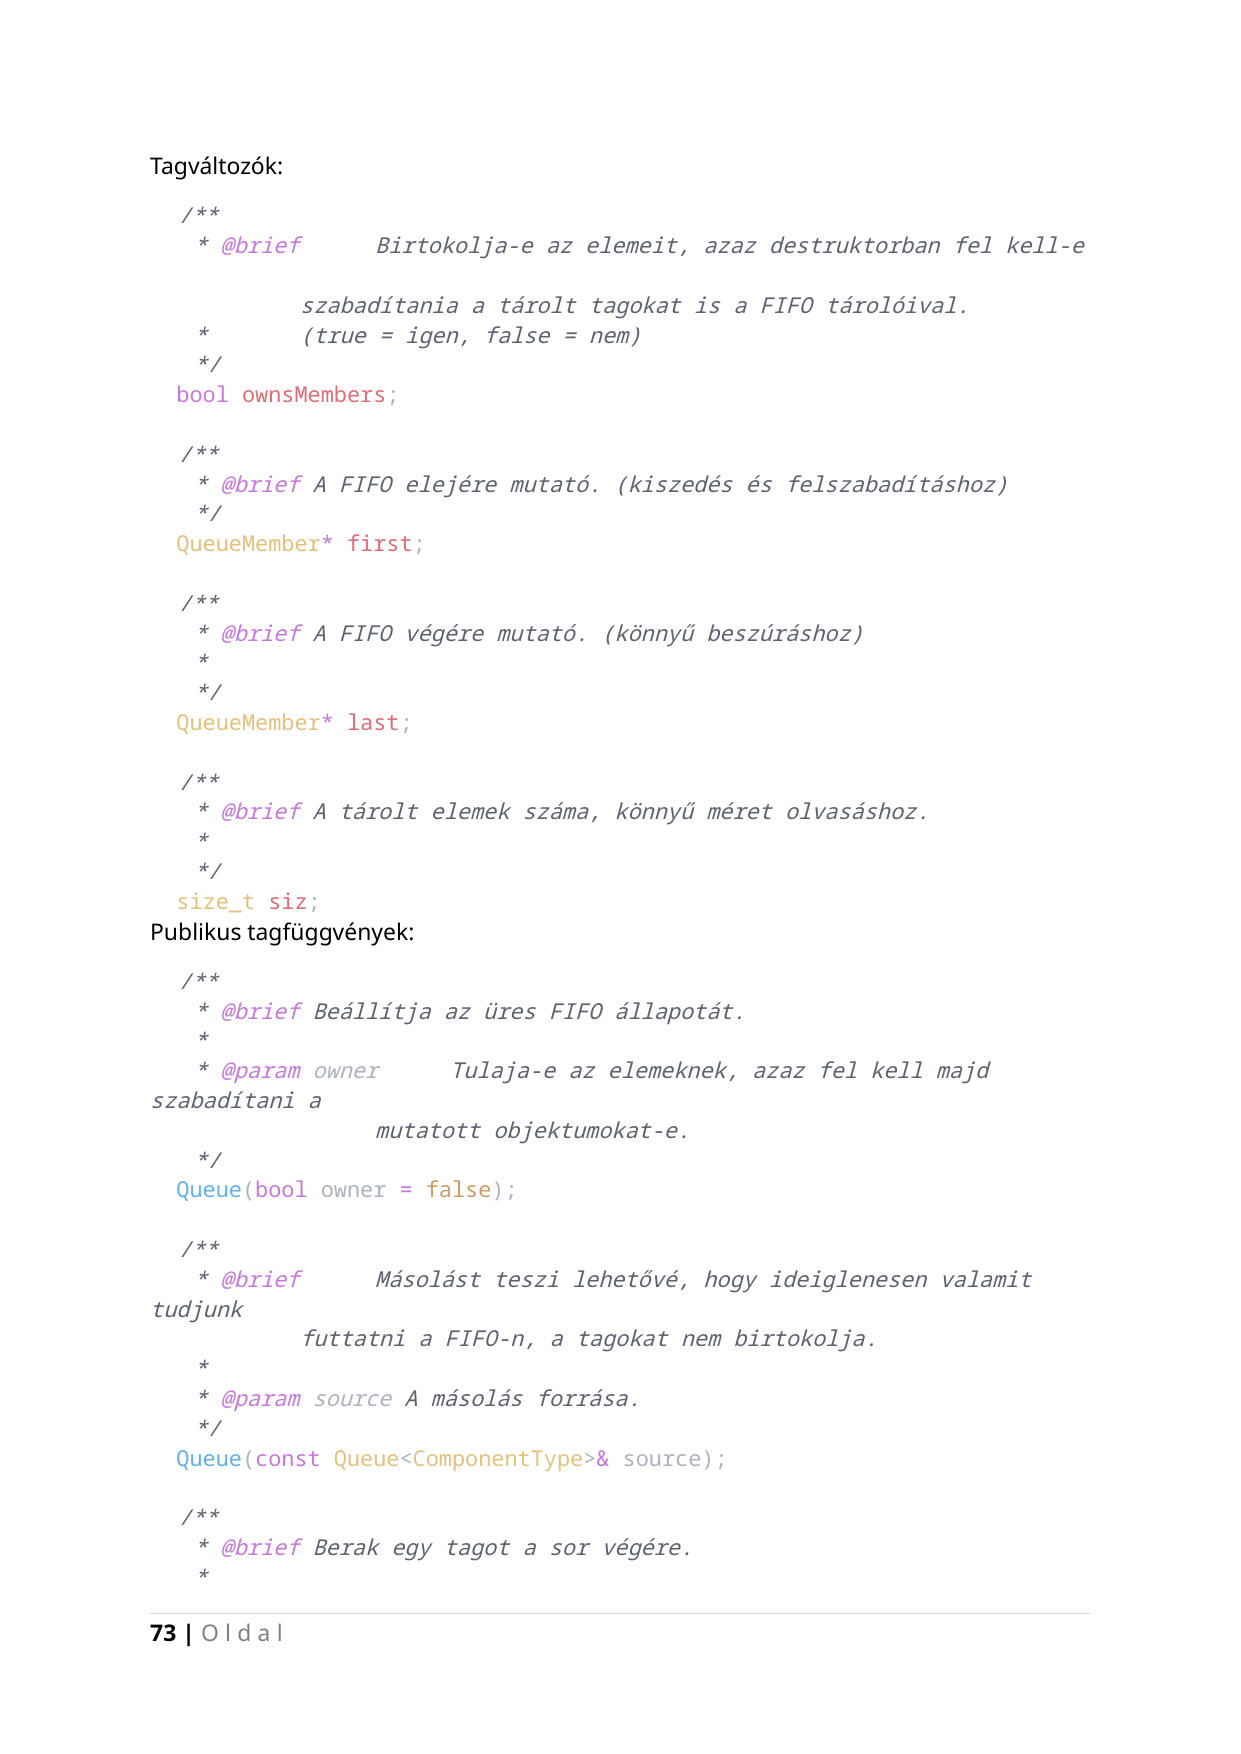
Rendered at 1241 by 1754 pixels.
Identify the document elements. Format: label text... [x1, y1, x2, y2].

text * [150, 1025, 1090, 1055]
text * [150, 826, 1090, 856]
text * @brief A FIFO végére mutató. (könnyű beszúráshoz) [150, 617, 1090, 647]
text */ [150, 498, 1090, 528]
text * @brief Másolást teszi lehetővé, hogy ideiglenesen valamit tudjunk futtatni a FIFO-n, a tagokat nem birtokolja. [150, 1264, 1090, 1353]
text * [150, 647, 1090, 677]
text * @brief Beállítja az üres FIFO állapotát. [150, 996, 1090, 1025]
text */ [150, 1144, 1090, 1174]
text * @param owner Tulaja-e az elemeknek, azaz fel kell majd szabadítani a mutatott objektumokat-e. [150, 1055, 1090, 1144]
text Queue(bool owner = false); [150, 1174, 1090, 1204]
text * [150, 1562, 1090, 1591]
text * @param source A másolás forrása. [150, 1383, 1090, 1413]
text */ [150, 677, 1090, 707]
text Queue(const Queue<ComponentType>& source); [150, 1442, 1090, 1472]
text * @brief Birtokolja-e az elemeit, azaz destruktorban fel kell-e szabadítania a tárolt tagokat is a FIFO tárolóival. [150, 230, 1090, 319]
text QueueMember* last; [150, 707, 1090, 737]
text Tagváltozók: [150, 150, 1090, 181]
text * @brief Berak egy tagot a sor végére. [150, 1532, 1090, 1562]
text /** [150, 200, 1090, 230]
text /** [150, 1502, 1090, 1532]
text */ [150, 856, 1090, 886]
text * @brief A tárolt elemek száma, könnyű méret olvasáshoz. [150, 796, 1090, 826]
text bool ownsMembers; [150, 379, 1090, 409]
text * (true = igen, false = nem) [150, 319, 1090, 349]
text /** [150, 439, 1090, 468]
text * @brief A FIFO elejére mutató. (kiszedés és felszabadításhoz) [150, 468, 1090, 498]
text QueueMember* first; [150, 528, 1090, 558]
text size_t siz; [150, 886, 1090, 915]
text /** [150, 966, 1090, 996]
text /** [150, 766, 1090, 796]
text Publikus tagfüggvények: [150, 915, 1090, 947]
text */ [150, 349, 1090, 379]
text /** [150, 588, 1090, 617]
text * [150, 1353, 1090, 1383]
text */ [150, 1413, 1090, 1442]
text /** [150, 1234, 1090, 1264]
